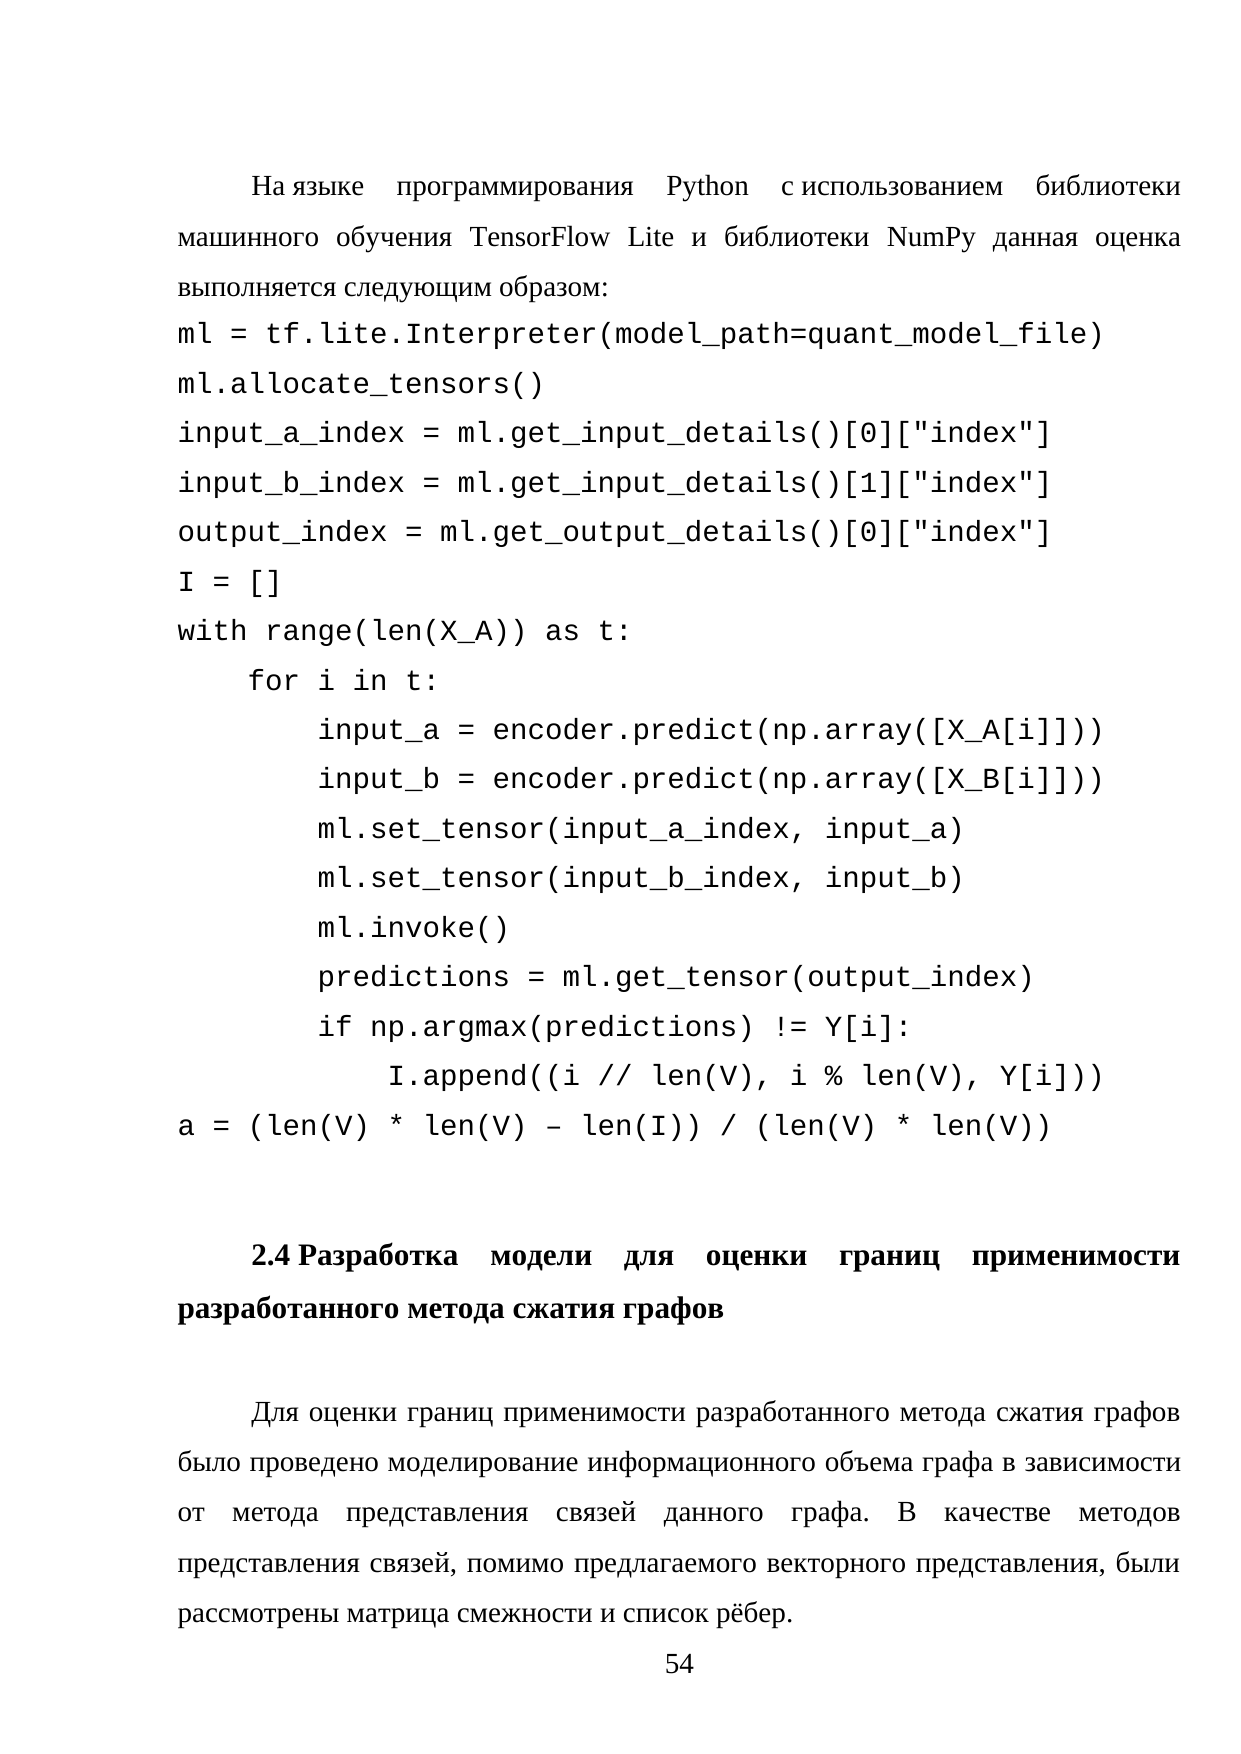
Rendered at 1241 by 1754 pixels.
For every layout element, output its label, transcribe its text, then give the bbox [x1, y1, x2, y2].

text output_index = ml.get_output_details()[0]["index"] [177, 517, 1181, 550]
text input_b_index = ml.get_input_details()[1]["index"] [177, 468, 1181, 501]
subtitle Разработка модели для оценки границ применимости разработанного метода сжатия графов [177, 1236, 1181, 1326]
text input_a = encoder.predict(np.array([X_A[i]])) [177, 715, 1181, 748]
text ml.invoke() [177, 913, 1181, 946]
text if np.argmax(predictions) != Y[i]: [177, 1012, 1181, 1045]
text На языке программирования Python с использованием библиотеки машинного обучения TensorFlow Lite и библиотеки NumPy данная оценка выполняется следующим образом: [177, 168, 1181, 303]
text ml.set_tensor(input_a_index, input_a) [177, 814, 1181, 847]
text ml.set_tensor(input_b_index, input_b) [177, 864, 1181, 897]
text predictions = ml.get_tensor(output_index) [177, 963, 1181, 996]
text Для оценки границ применимости разработанного метода сжатия графов было проведено моделирование информационного объема графа в зависимости от метода представления связей данного графа. В качестве методов представления связей, помимо предлагаемого векторного представления, были рассмотрены матрица смежности и список рёбер. [177, 1394, 1181, 1629]
text with range(len(X_A)) as t: [177, 616, 1181, 649]
text input_a_index = ml.get_input_details()[0]["index"] [177, 418, 1181, 451]
text I = [] [177, 567, 1181, 600]
text ml.allocate_tensors() [177, 369, 1181, 402]
text I.append((i // len(V), i % len(V), Y[i])) [177, 1062, 1181, 1094]
text input_b = encoder.predict(np.array([X_B[i]])) [177, 765, 1181, 798]
text a = (len(V) * len(V) – len(I)) / (len(V) * len(V)) [177, 1111, 1181, 1144]
text for i in t: [177, 666, 1181, 699]
text ml = tf.lite.Interpreter(model_path=quant_model_file) [177, 319, 1181, 352]
